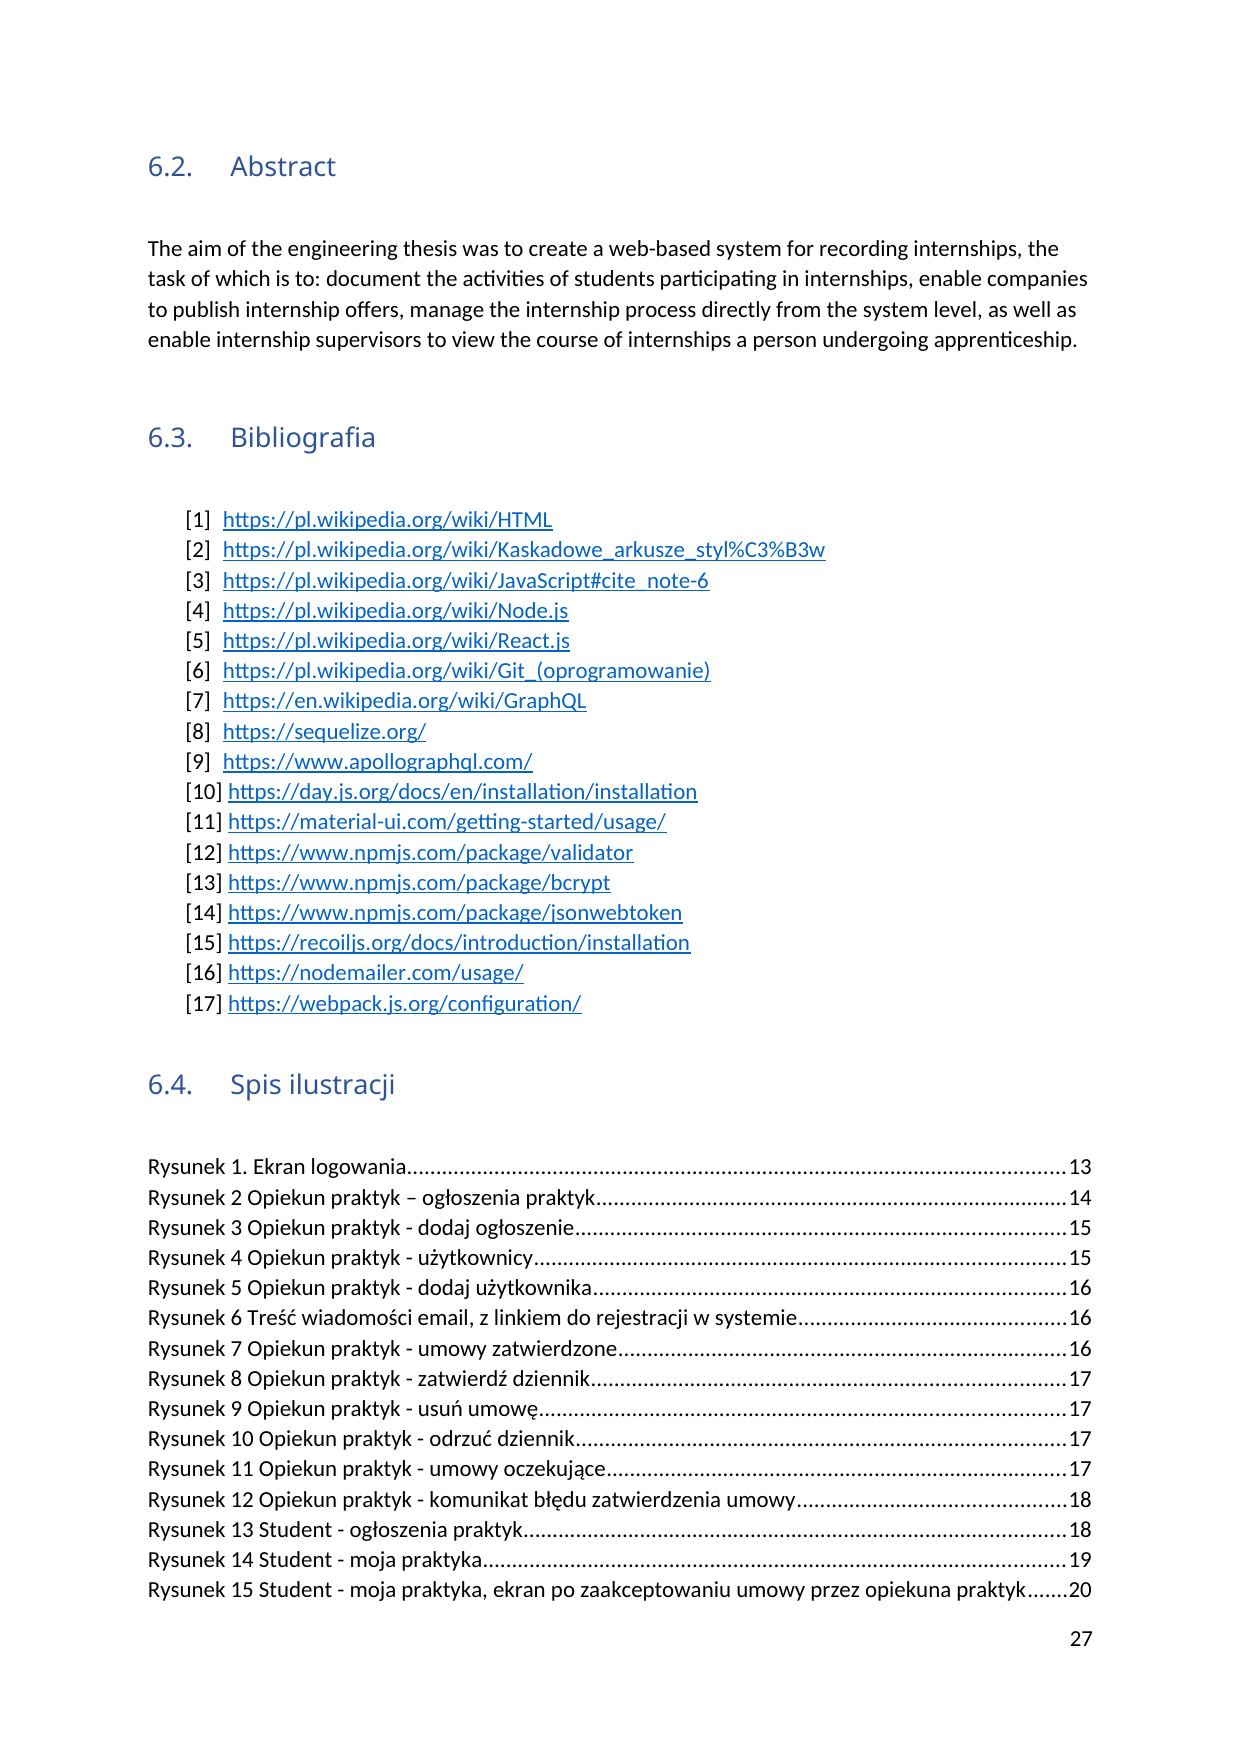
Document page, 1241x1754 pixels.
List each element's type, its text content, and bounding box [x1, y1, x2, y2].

text Rysunek 12 Opiekun praktyk - komunikat błędu zatwierdzenia umowy 18 [148, 1485, 1093, 1513]
text Rysunek 9 Opiekun praktyk - usuń umowę 17 [148, 1394, 1093, 1422]
text Rysunek 15 Student - moja praktyka, ekran po zaakceptowaniu umowy przez opiekuna praktyk 20 [148, 1575, 1093, 1603]
subtitle Bibliografia [148, 419, 1093, 456]
list https://www.npmjs.com/package/jsonwebtoken [185, 898, 1093, 926]
subtitle Spis ilustracji [148, 1066, 1093, 1103]
text The aim of the engineering thesis was to create a web-based system for recording internships, the task of which is to: document the activities of students participating in internships, enable companies to publish internship offers, manage the internship process directly from the system level, as well as enable internship supervisors to view the course of internships a person undergoing apprenticeship. [148, 234, 1093, 353]
text Rysunek 10 Opiekun praktyk - odrzuć dziennik 17 [148, 1424, 1093, 1452]
list https://webpack.js.org/configuration/ [185, 989, 1093, 1017]
list https://nodemailer.com/usage/ [185, 958, 1093, 986]
list https://recoiljs.org/docs/introduction/installation [185, 928, 1093, 956]
list https://sequelize.org/ [185, 717, 1093, 745]
list https://www.apollographql.com/ [185, 747, 1093, 775]
list https://pl.wikipedia.org/wiki/React.js [185, 626, 1093, 654]
subtitle Abstract [148, 148, 1093, 184]
list https://pl.wikipedia.org/wiki/Kaskadowe_arkusze_styl%C3%B3w [185, 536, 1093, 563]
text Rysunek 1. Ekran logowania 13 [148, 1152, 1093, 1180]
text Rysunek 11 Opiekun praktyk - umowy oczekujące 17 [148, 1454, 1093, 1482]
text Rysunek 6 Treść wiadomości email, z linkiem do rejestracji w systemie 16 [148, 1303, 1093, 1331]
list https://pl.wikipedia.org/wiki/HTML [185, 505, 1093, 533]
list https://www.npmjs.com/package/validator [185, 838, 1093, 866]
text Rysunek 4 Opiekun praktyk - użytkownicy 15 [148, 1243, 1093, 1271]
list https://www.npmjs.com/package/bcrypt [185, 868, 1093, 896]
text Rysunek 7 Opiekun praktyk - umowy zatwierdzone 16 [148, 1334, 1093, 1362]
text Rysunek 3 Opiekun praktyk - dodaj ogłoszenie 15 [148, 1213, 1093, 1241]
text Rysunek 14 Student - moja praktyka 19 [148, 1545, 1093, 1573]
text Rysunek 5 Opiekun praktyk - dodaj użytkownika 16 [148, 1273, 1093, 1301]
text Rysunek 2 Opiekun praktyk – ogłoszenia praktyk 14 [148, 1183, 1093, 1211]
text Rysunek 13 Student - ogłoszenia praktyk 18 [148, 1515, 1093, 1543]
list https://en.wikipedia.org/wiki/GraphQL [185, 687, 1093, 714]
text Rysunek 8 Opiekun praktyk - zatwierdź dziennik 17 [148, 1364, 1093, 1392]
list https://pl.wikipedia.org/wiki/Git_(oprogramowanie) [185, 656, 1093, 684]
list https://pl.wikipedia.org/wiki/Node.js [185, 596, 1093, 624]
list https://material-ui.com/getting-started/usage/ [185, 807, 1093, 835]
list https://pl.wikipedia.org/wiki/JavaScript#cite_note-6 [185, 566, 1093, 594]
list https://day.js.org/docs/en/installation/installation [185, 777, 1093, 805]
